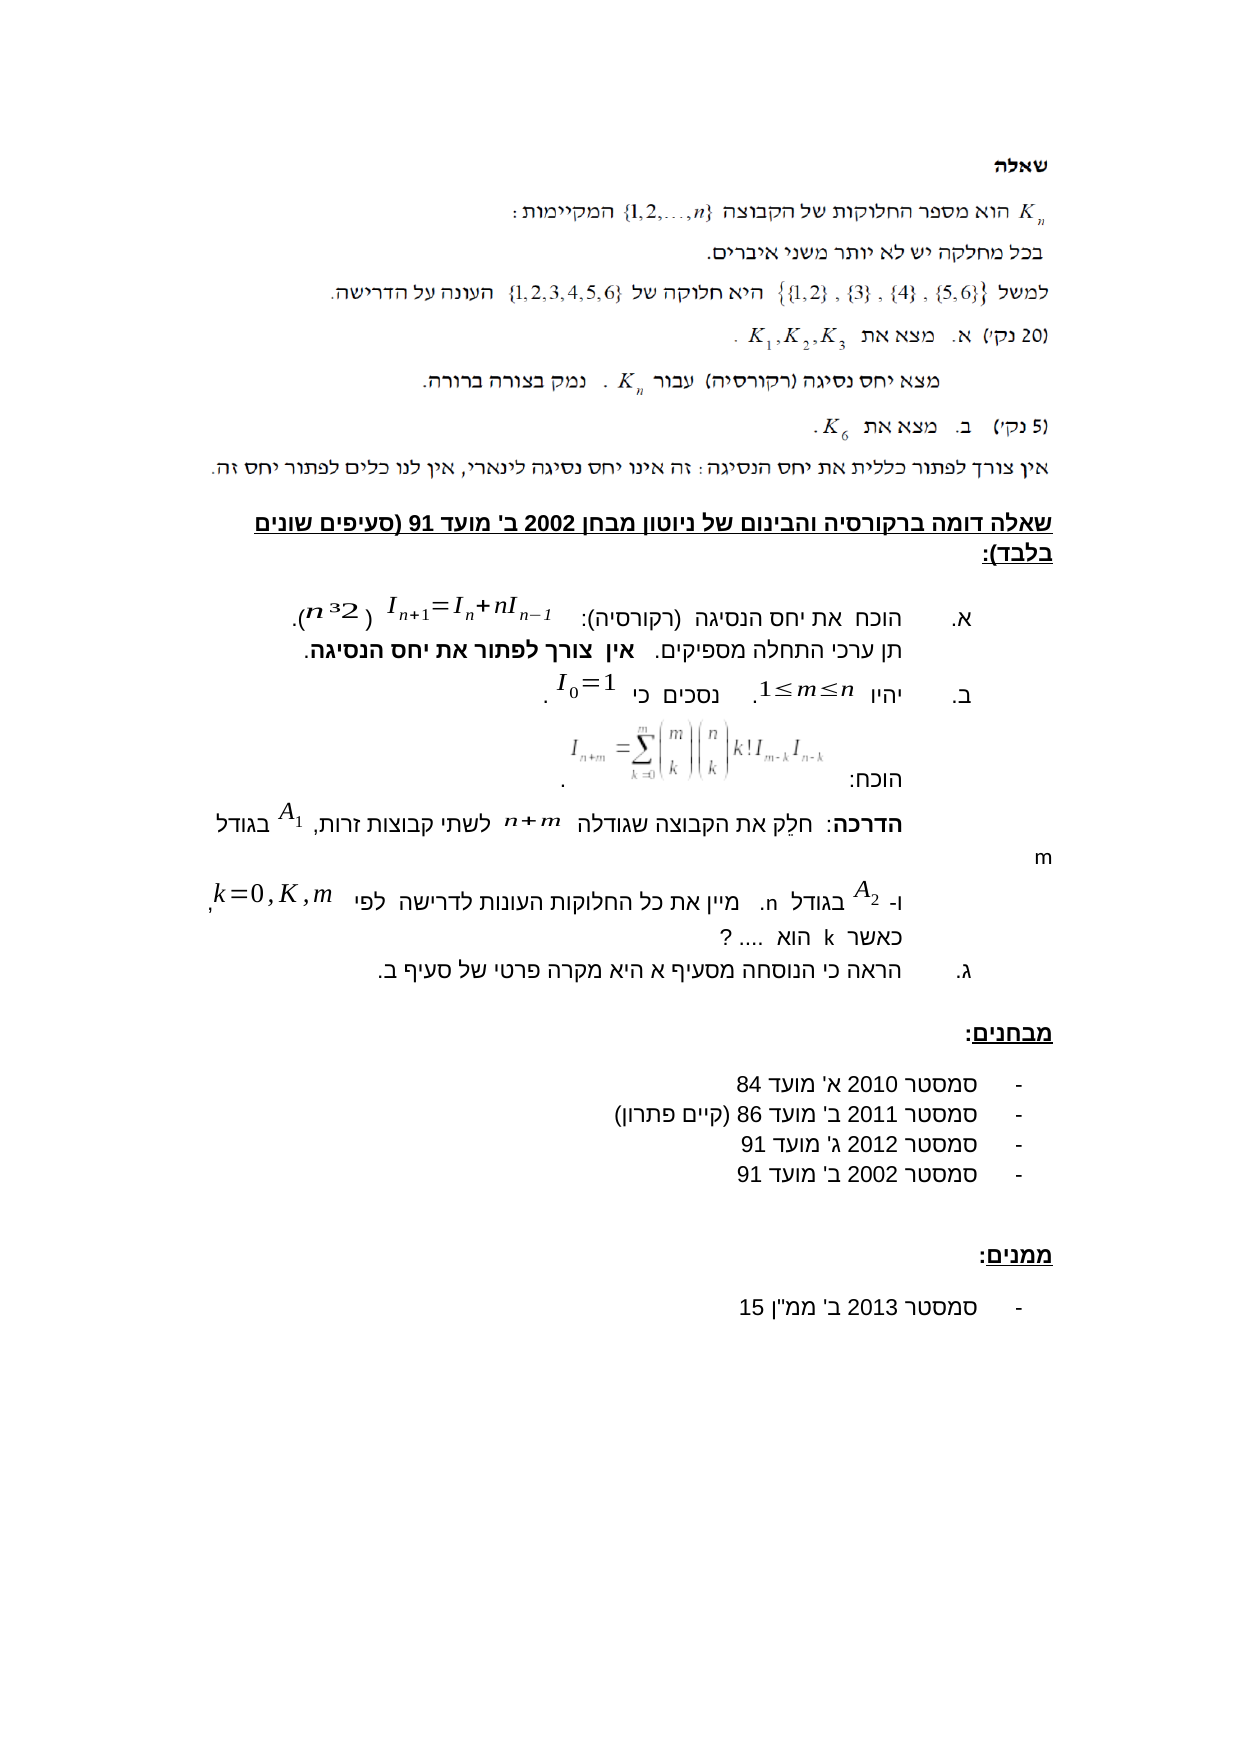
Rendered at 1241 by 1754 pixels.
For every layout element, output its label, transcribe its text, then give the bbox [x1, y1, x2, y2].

text מבחנים: [187, 989, 1053, 1046]
text כאשר k הוא .... ? [187, 923, 1053, 951]
text שאלה דומה ברקורסיה והבינום של ניוטון מבחן 2002 ב' מועד 91 (סעיפים שונים בלבד): [187, 510, 1053, 567]
text הוכח: . [187, 715, 1053, 792]
text ו- בגודל n. מיין את כל החלוקות העונות לדרישה לפי , [187, 876, 1053, 917]
list סמסטר 2002 ב' מועד 91 [187, 1161, 1015, 1188]
text הדרכה: חלֵק את הקבוצה שגודלה לשתי קבוצות זרות, בגודל m [187, 798, 1053, 870]
text תן ערכי התחלה מספיקים. אין צורך לפתור את יחס הנסיגה. [187, 637, 1053, 663]
list סמסטר 2012 ג' מועד 91 [187, 1131, 1015, 1157]
text ב. יהיו . נסכים כי . [187, 669, 1053, 709]
text ג. הראה כי הנוסחה מסעיף א היא מקרה פרטי של סעיף ב. [187, 957, 1053, 983]
list סמסטר 2011 ב' מועד 86 (קיים פתרון) [187, 1101, 1015, 1127]
list סמסטר 2010 א' מועד 84 [187, 1071, 1015, 1097]
text א. הוכח את יחס הנסיגה (רקורסיה): (). [187, 591, 1053, 631]
list סמסטר 2013 ב' ממ"ן 15 [187, 1293, 1015, 1320]
text ממנים: [187, 1212, 1053, 1269]
